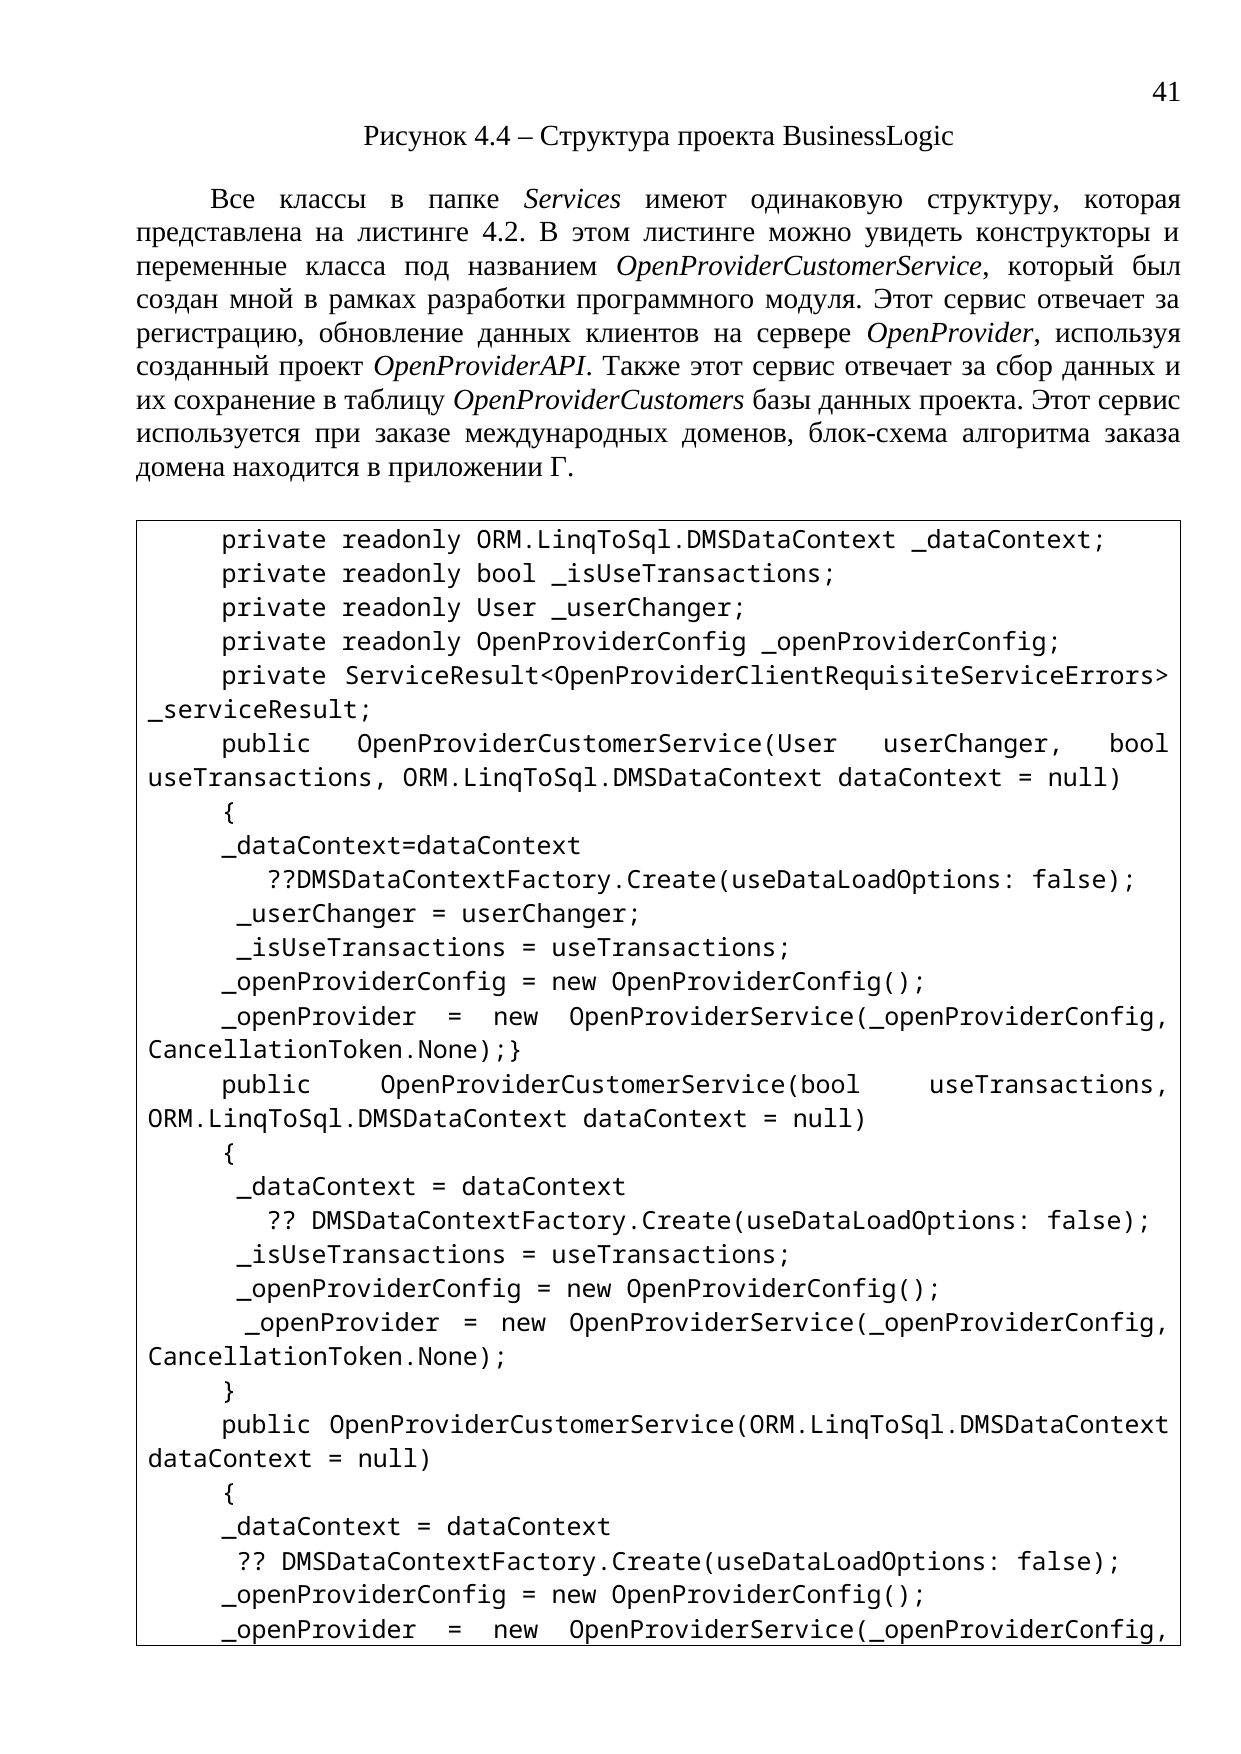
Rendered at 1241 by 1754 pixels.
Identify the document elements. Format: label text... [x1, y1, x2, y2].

text Все классы в папке Services имеют одинаковую структуру, которая представлена на листинге 4.2. В этом листинге можно увидеть конструкторы и переменные класса под названием OpenProviderCustomerService, который был создан мной в рамках разработки программного модуля. Этот сервис отвечает за регистрацию, обновление данных клиентов на сервере OpenProvider, используя созданный проект OpenProviderAPI. Также этот сервис отвечает за сбор данных и их сохранение в таблицу OpenProviderCustomers базы данных проекта. Этот сервис используется при заказе международных доменов, блок-схема алгоритма заказа домена находится в приложении Г. [136, 181, 1181, 483]
text Рисунок 4.4 – Структура проекта BusinessLogic [136, 118, 1181, 152]
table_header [137, 521, 1180, 1645]
